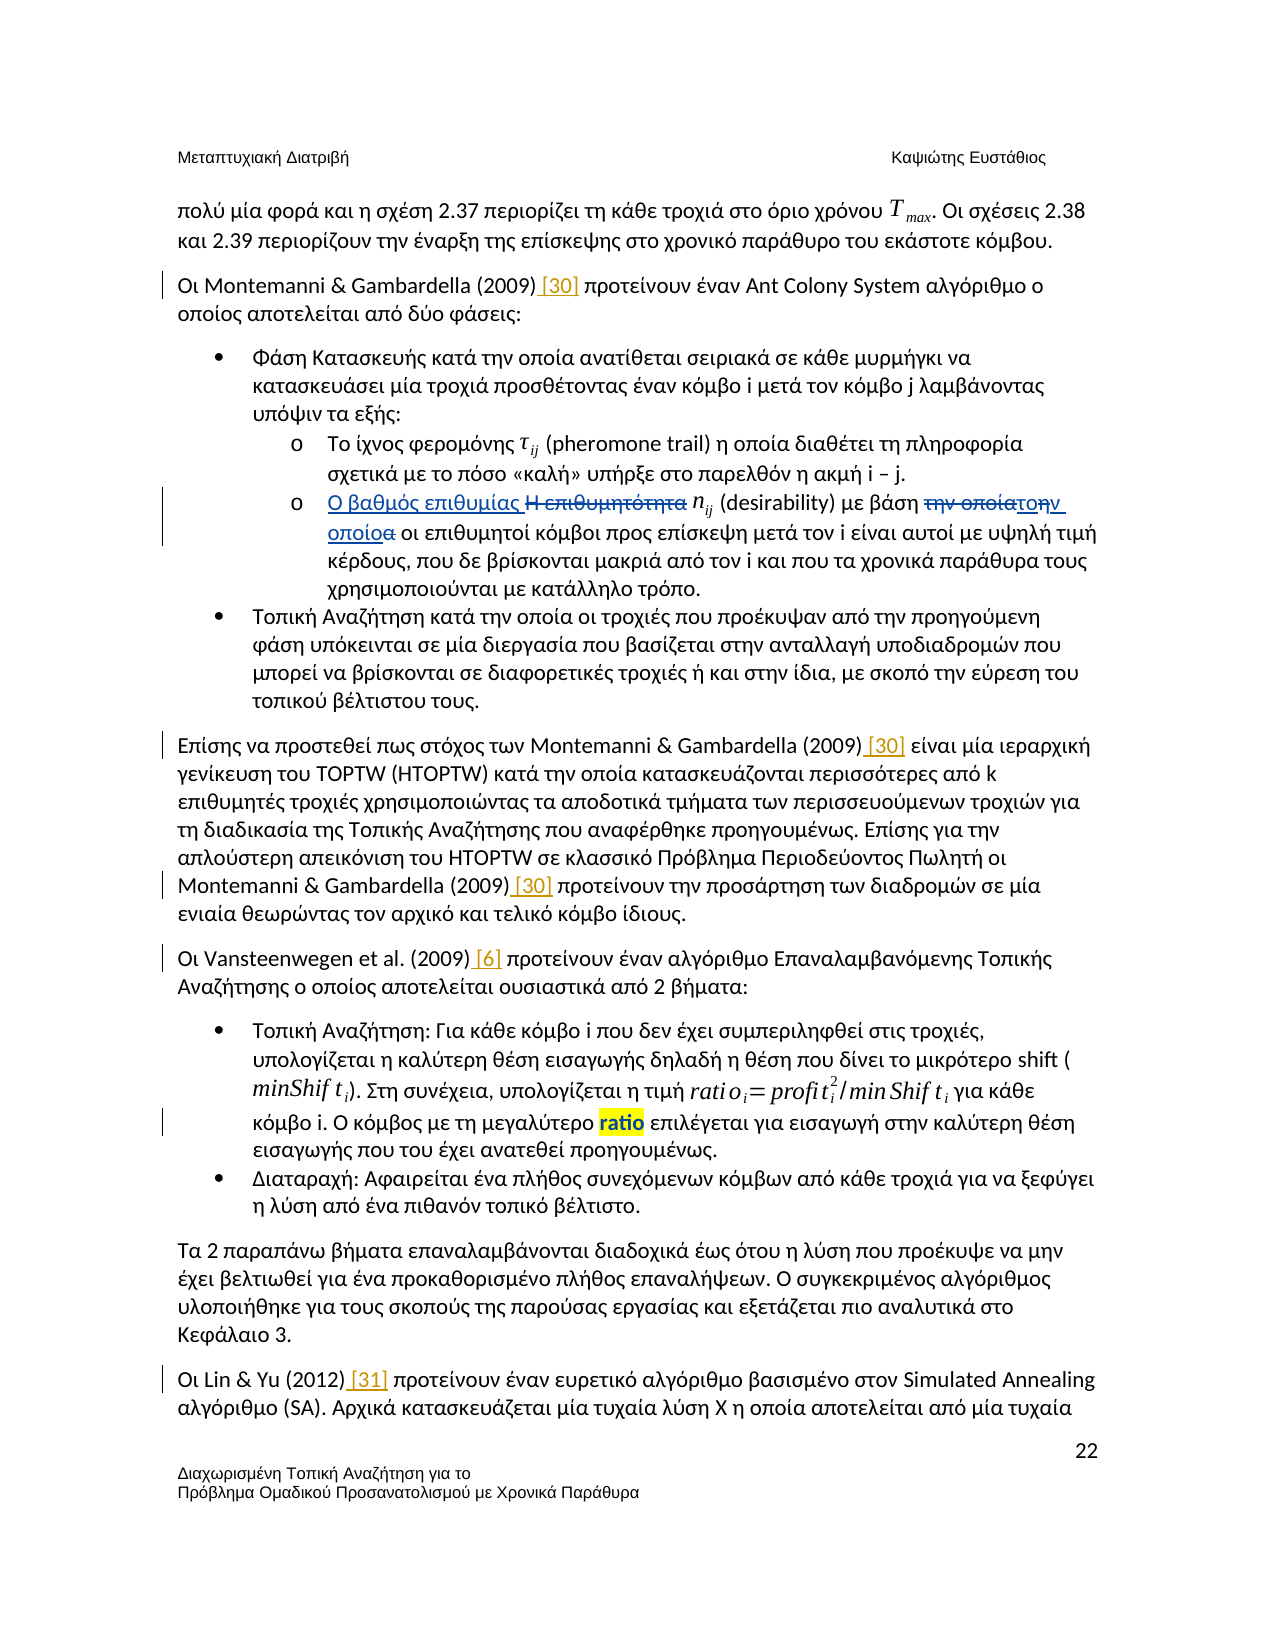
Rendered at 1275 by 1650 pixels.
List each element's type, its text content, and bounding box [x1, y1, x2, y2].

list (desirability) με βάση οι επιθυμητοί κόμβοι προς επίσκεψη μετά τον i είναι αυτοί με υψηλή τιμή κέρδους, που δε βρίσκονται μακριά από τον i και που τα χρονικά παράθυρα τους χρησιμοποιούνται με κατάλληλο τρόπο. [290, 487, 1098, 602]
list Τοπική Αναζήτηση κατά την οποία οι τροχιές που προέκυψαν από την προηγούμενη φάση υπόκεινται σε μία διεργασία που βασίζεται στην ανταλλαγή υποδιαδρομών που μπορεί να βρίσκονται σε διαφορετικές τροχιές ή και στην ίδια, με σκοπό την εύρεση του τοπικού βέλτιστου τους. [215, 602, 1098, 714]
text Οι Montemanni & Gambardella (2009) προτείνουν έναν Ant Colony System αλγόριθμο ο οποίος αποτελείται από δύο φάσεις: [177, 271, 1098, 327]
text Επίσης να προστεθεί πως στόχος των Montemanni & Gambardella (2009) είναι μία ιεραρχική γενίκευση του TOPTW (HTOPTW) κατά την οποία κατασκευάζονται περισσότερες από k επιθυμητές τροχιές χρησιμοποιώντας τα αποδοτικά τμήματα των περισσευούμενων τροχιών για τη διαδικασία της Τοπικής Αναζήτησης που αναφέρθηκε προηγουμένως. Επίσης για την απλούστερη απεικόνιση του HTOPTW σε κλασσικό Πρόβλημα Περιοδεύοντος Πωλητή οι Montemanni & Gambardella (2009) προτείνουν την προσάρτηση των διαδρομών σε μία ενιαία θεωρώντας τον αρχικό και τελικό κόμβο ίδιους. [177, 731, 1098, 927]
list Διαταραχή: Αφαιρείται ένα πλήθος συνεχόμενων κόμβων από κάθε τροχιά για να ξεφύγει η λύση από ένα πιθανόν τοπικό βέλτιστο. [215, 1164, 1098, 1220]
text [177, 1365, 1098, 1421]
text Οι Vansteenwegen et al. (2009) προτείνουν έναν αλγόριθμο Επαναλαμβανόμενης Τοπικής Αναζήτησης ο οποίος αποτελείται ουσιαστικά από 2 βήματα: [177, 944, 1098, 1000]
list Το ίχνος φερομόνης (pheromone trail) η οποία διαθέτει τη πληροφορία σχετικά με το πόσο «καλή» υπήρξε στο παρελθόν η ακμή i – j. [290, 428, 1098, 487]
list Φάση Κατασκευής κατά την οποία ανατίθεται σειριακά σε κάθε μυρμήγκι να κατασκευάσει μία τροχιά προσθέτοντας έναν κόμβο i μετά τον κόμβο j λαμβάνοντας υπόψιν τα εξής: [215, 343, 1098, 428]
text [177, 195, 1098, 254]
list Τοπική Αναζήτηση: Για κάθε κόμβο i που δεν έχει συμπεριληφθεί στις τροχιές, υπολογίζεται η καλύτερη θέση εισαγωγής δηλαδή η θέση που δίνει το μικρότερο shift (). Στη συνέχεια, υπολογίζεται η τιμή για κάθε κόμβο i. Ο κόμβος με τη μεγαλύτερο ratio επιλέγεται για εισαγωγή στην καλύτερη θέση εισαγωγής που του έχει ανατεθεί προηγουμένως. [215, 1017, 1098, 1164]
text Τα 2 παραπάνω βήματα επαναλαμβάνονται διαδοχικά έως ότου η λύση που προέκυψε να μην έχει βελτιωθεί για ένα προκαθορισμένο πλήθος επαναλήψεων. Ο συγκεκριμένος αλγόριθμος υλοποιήθηκε για τους σκοπούς της παρούσας εργασίας και εξετάζεται πιο αναλυτικά στο Κεφάλαιο 3. [177, 1236, 1098, 1348]
